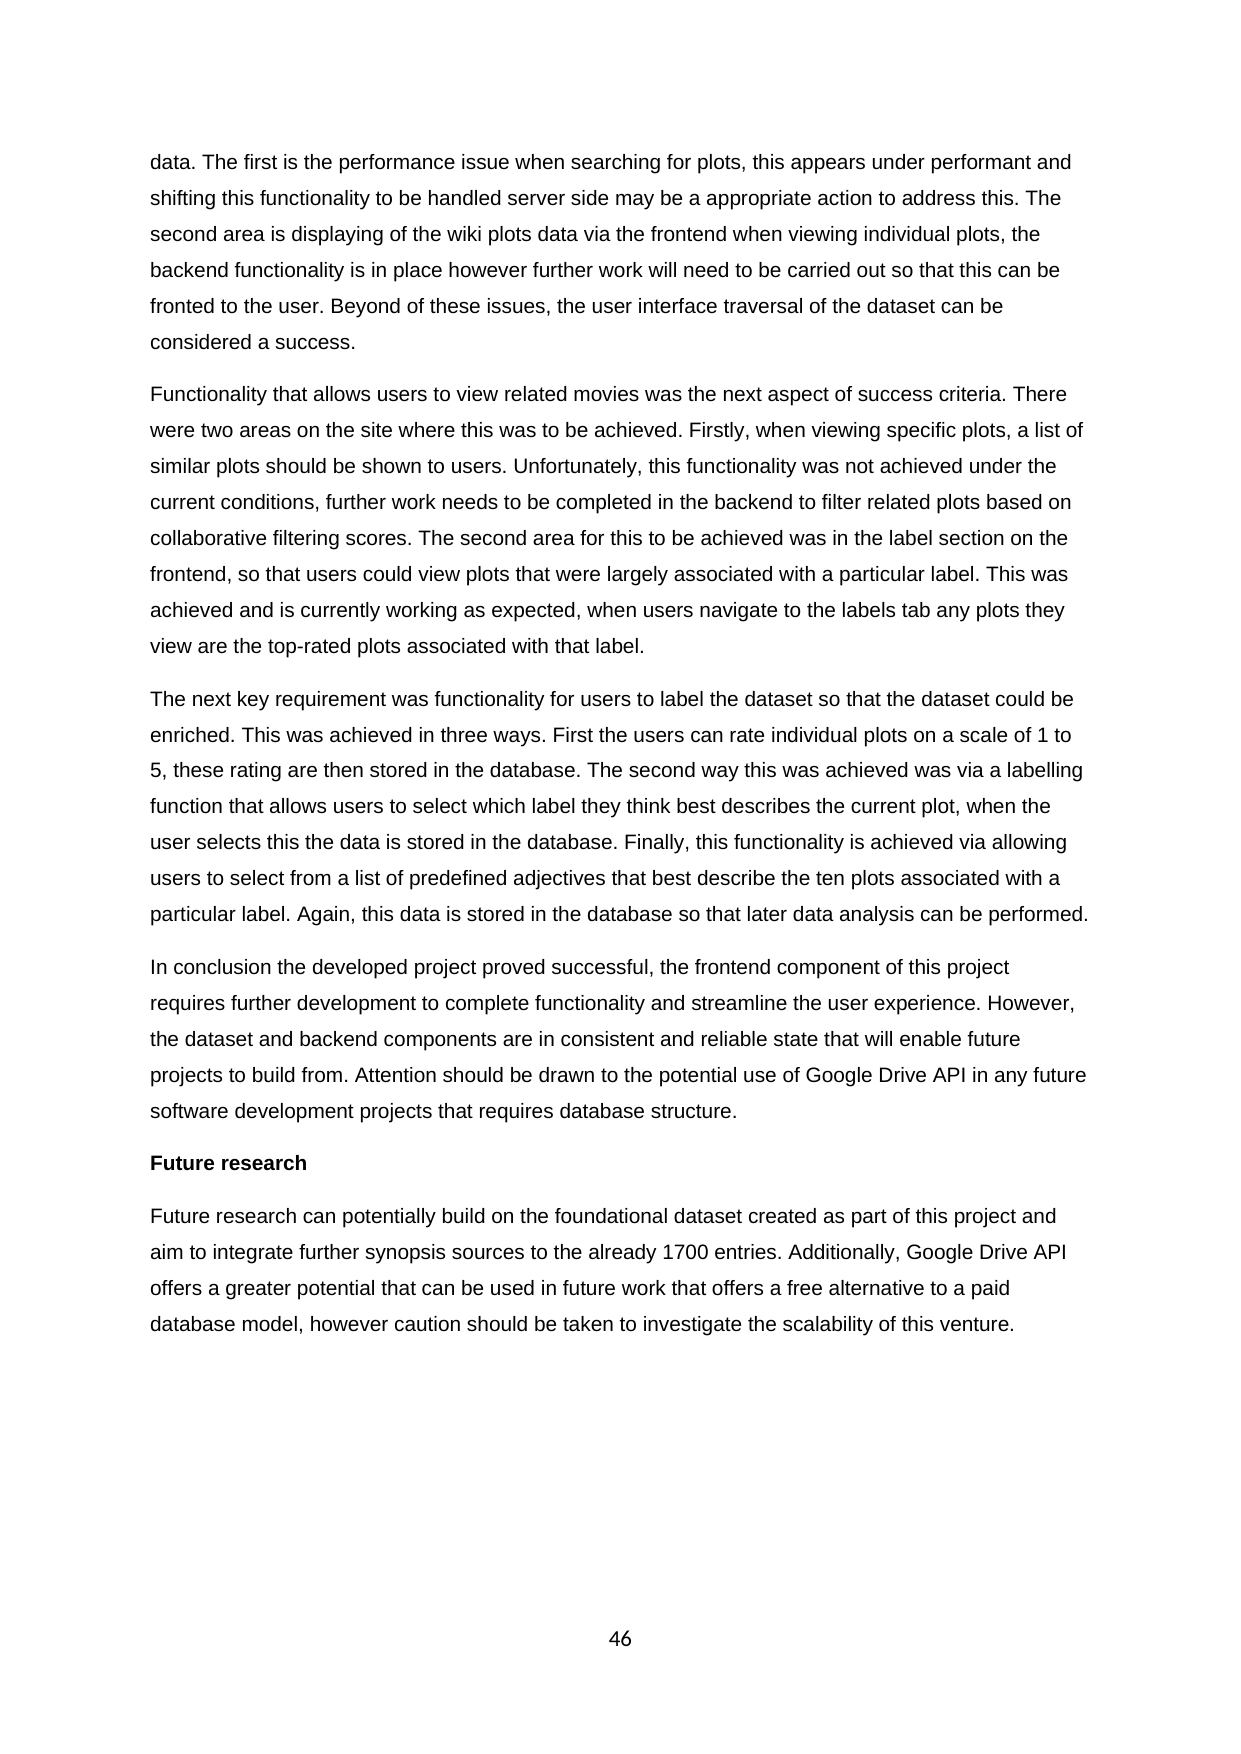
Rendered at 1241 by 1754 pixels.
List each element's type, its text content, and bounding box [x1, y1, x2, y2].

text Future research can potentially build on the foundational dataset created as part of this project and aim to integrate further synopsis sources to the already 1700 entries. Additionally, Google Drive API offers a greater potential that can be used in future work that offers a free alternative to a paid database model, however caution should be taken to investigate the scalability of this venture. [150, 1204, 1090, 1335]
text Functionality that allows users to view related movies was the next aspect of success criteria. There were two areas on the site where this was to be achieved. Firstly, when viewing specific plots, a list of similar plots should be shown to users. Unfortunately, this functionality was not achieved under the current conditions, further work needs to be completed in the backend to filter related plots based on collaborative filtering scores. The second area for this to be achieved was in the label section on the frontend, so that users could view plots that were largely associated with a particular label. This was achieved and is currently working as expected, when users navigate to the labels tab any plots they view are the top-rated plots associated with that label. [150, 382, 1090, 658]
text The next key requirement was functionality for users to label the dataset so that the dataset could be enriched. This was achieved in three ways. First the users can rate individual plots on a scale of 1 to 5, these rating are then stored in the database. The second way this was achieved was via a labelling function that allows users to select which label they think best describes the current plot, when the user selects this the data is stored in the database. Finally, this functionality is achieved via allowing users to select from a list of predefined adjectives that best describe the ten plots associated with a particular label. Again, this data is stored in the database so that later data analysis can be performed. [150, 686, 1090, 926]
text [150, 150, 1090, 354]
text Future research [150, 1151, 1090, 1175]
text In conclusion the developed project proved successful, the frontend component of this project requires further development to complete functionality and streamline the user experience. However, the dataset and backend components are in consistent and reliable state that will enable future projects to build from. Attention should be drawn to the potential use of Google Drive API in any future software development projects that requires database structure. [150, 955, 1090, 1122]
